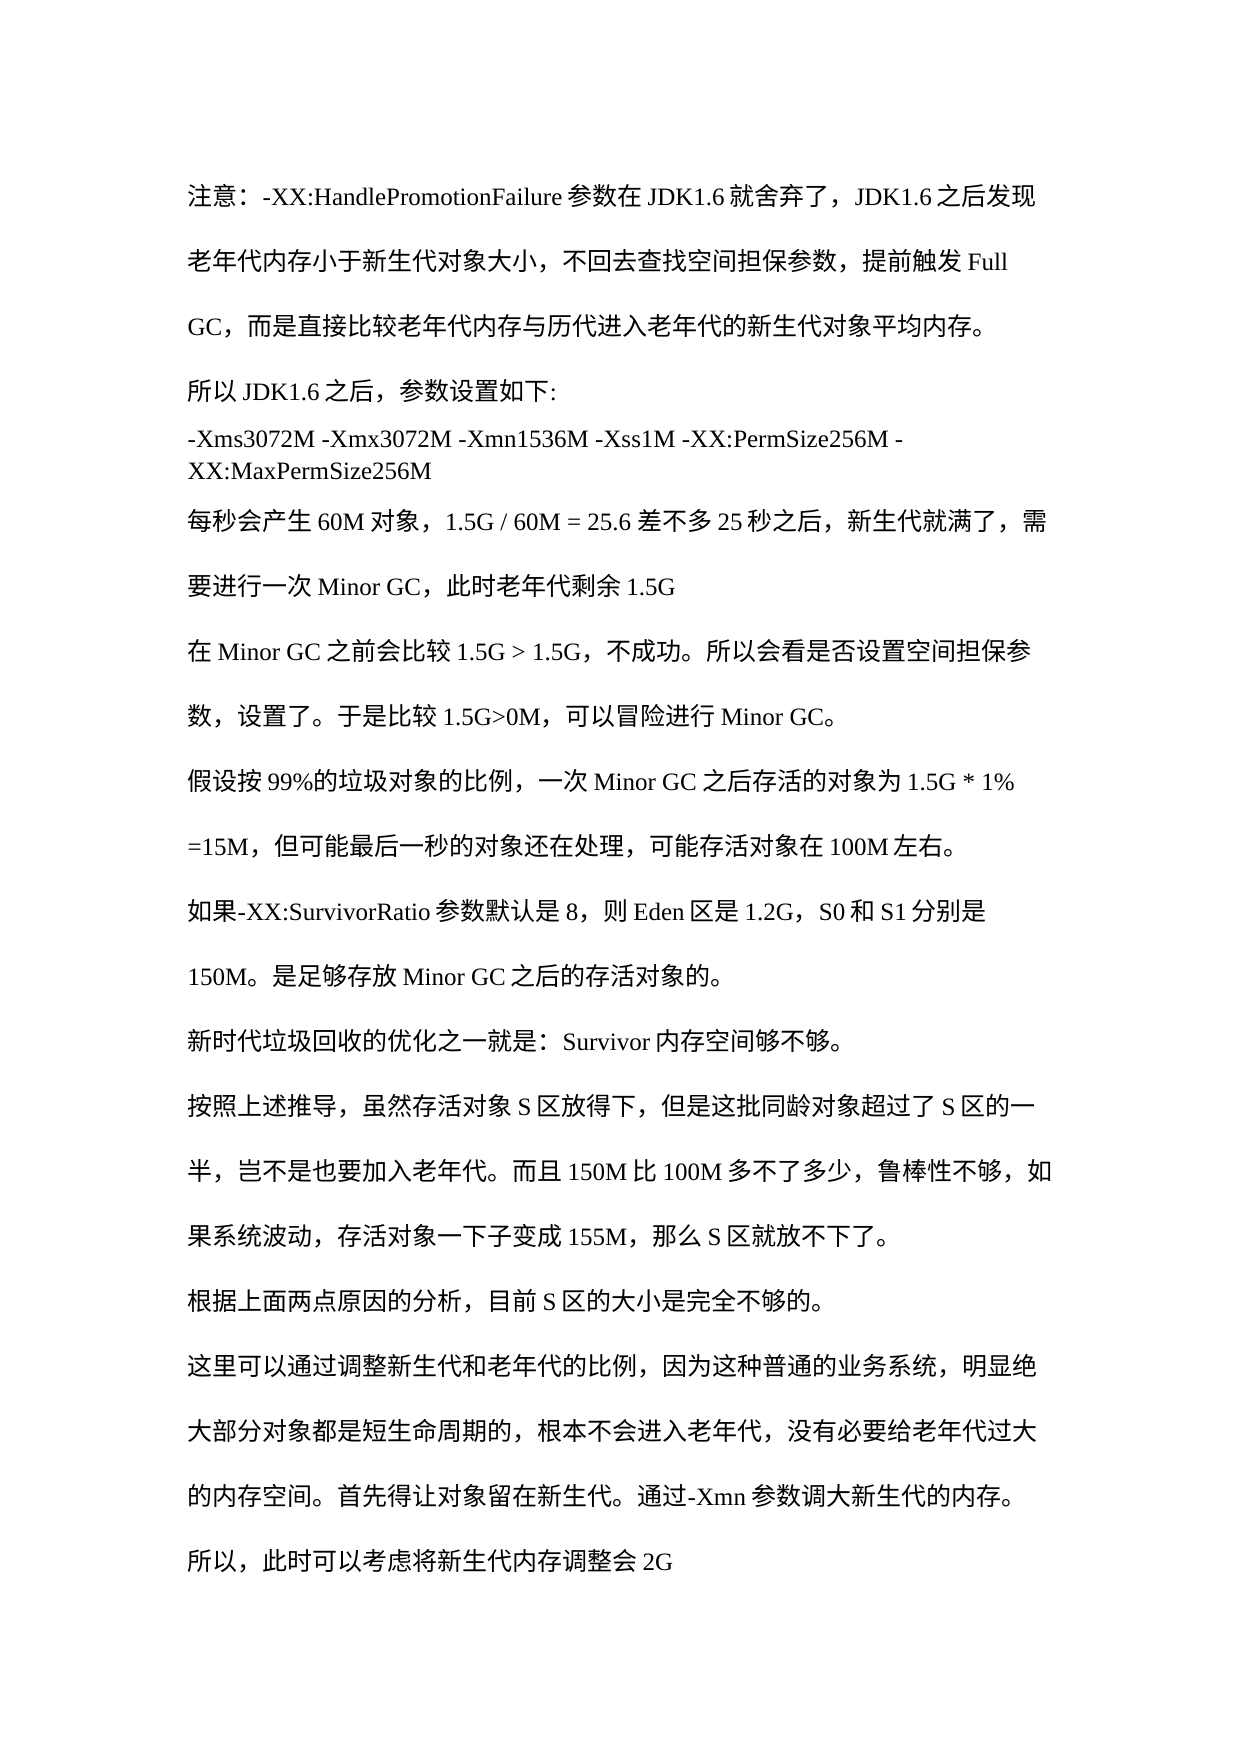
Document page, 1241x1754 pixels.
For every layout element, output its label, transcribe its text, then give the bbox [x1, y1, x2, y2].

text 每秒会产生60M对象，1.5G / 60M = 25.6 差不多25秒之后，新生代就满了，需要进行一次Minor GC，此时老年代剩余1.5G [187, 487, 1053, 617]
text 按照上述推导，虽然存活对象S区放得下，但是这批同龄对象超过了S区的一半，岂不是也要加入老年代。而且150M比100M多不了多少，鲁棒性不够，如果系统波动，存活对象一下子变成155M，那么S区就放不下了。 [187, 1072, 1053, 1267]
text 所以JDK1.6之后，参数设置如下: [187, 357, 1053, 422]
text 这里可以通过调整新生代和老年代的比例，因为这种普通的业务系统，明显绝大部分对象都是短生命周期的，根本不会进入老年代，没有必要给老年代过大的内存空间。首先得让对象留在新生代。通过-Xmn参数调大新生代的内存。 [187, 1332, 1053, 1527]
text 注意：-XX:HandlePromotionFailure参数在JDK1.6就舍弃了，JDK1.6之后发现老年代内存小于新生代对象大小，不回去查找空间担保参数，提前触发Full GC，而是直接比较老年代内存与历代进入老年代的新生代对象平均内存。 [187, 162, 1053, 357]
text 如果-XX:SurvivorRatio参数默认是8，则Eden区是1.2G，S0和S1分别是150M。是足够存放Minor GC之后的存活对象的。 [187, 877, 1053, 1007]
text 所以，此时可以考虑将新生代内存调整会2G [187, 1527, 1053, 1592]
text 假设按99%的垃圾对象的比例，一次Minor GC之后存活的对象为1.5G * 1% =15M，但可能最后一秒的对象还在处理，可能存活对象在100M左右。 [187, 747, 1053, 877]
text -Xms3072M -Xmx3072M -Xmn1536M -Xss1M -XX:PermSize256M -XX:MaxPermSize256M [187, 422, 1053, 487]
text 根据上面两点原因的分析，目前S区的大小是完全不够的。 [187, 1267, 1053, 1332]
text 新时代垃圾回收的优化之一就是：Survivor内存空间够不够。 [187, 1007, 1053, 1072]
text 在Minor GC之前会比较1.5G > 1.5G，不成功。所以会看是否设置空间担保参数，设置了。于是比较1.5G>0M，可以冒险进行Minor GC。 [187, 617, 1053, 747]
